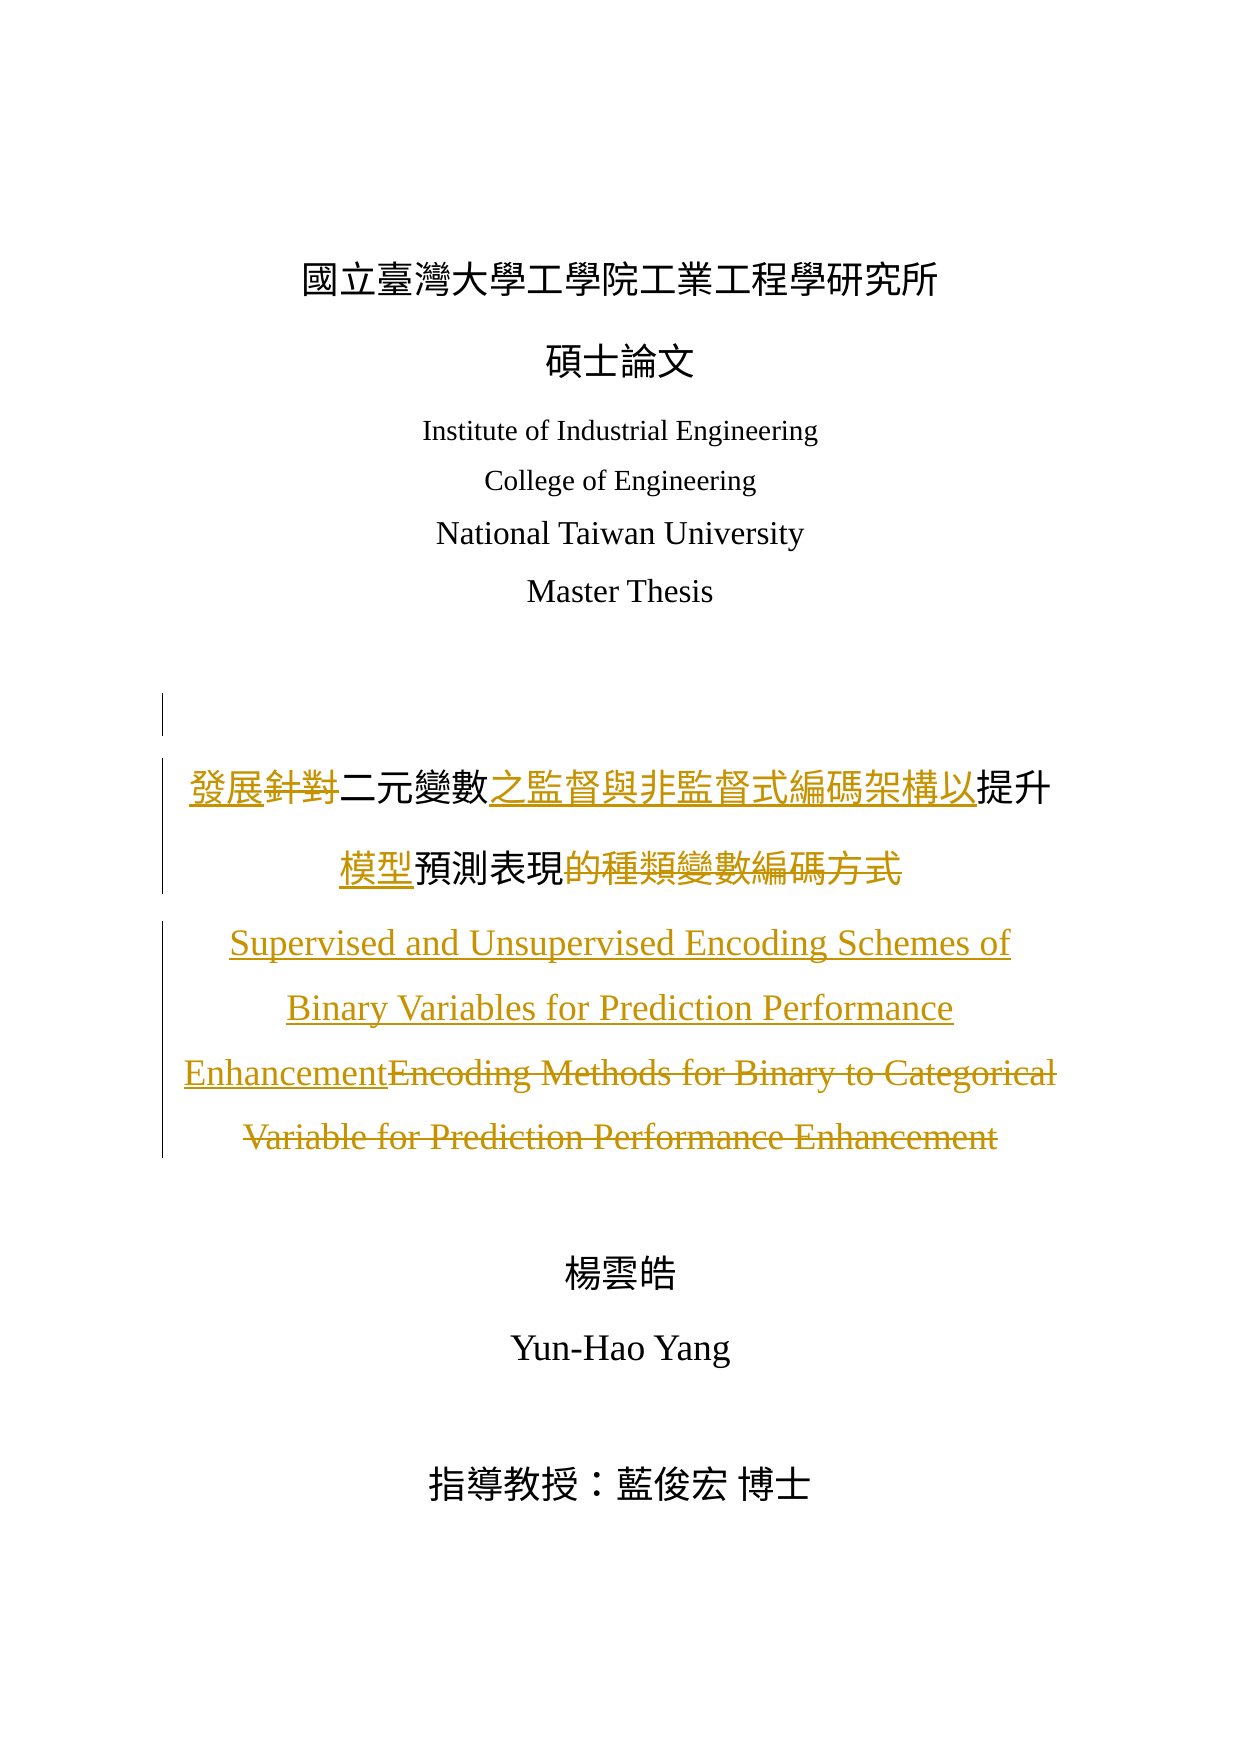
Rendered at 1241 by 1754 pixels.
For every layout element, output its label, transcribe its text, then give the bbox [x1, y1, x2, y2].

text Master Thesis [177, 571, 1063, 609]
text Yun-Hao Yang [177, 1325, 1063, 1368]
text 國立臺灣大學工學院工業工程學研究所 [177, 250, 1063, 304]
text 二元變數提升預測表現 [177, 758, 1063, 893]
text 指導教授：藍俊宏 博士 [177, 1455, 1063, 1509]
text 碩士論文 [177, 332, 1063, 386]
text National Taiwan University [177, 513, 1063, 552]
text College of Engineering [177, 463, 1063, 497]
text Institute of Industrial Engineering [177, 413, 1063, 446]
text 楊雲皓 [177, 1244, 1063, 1298]
